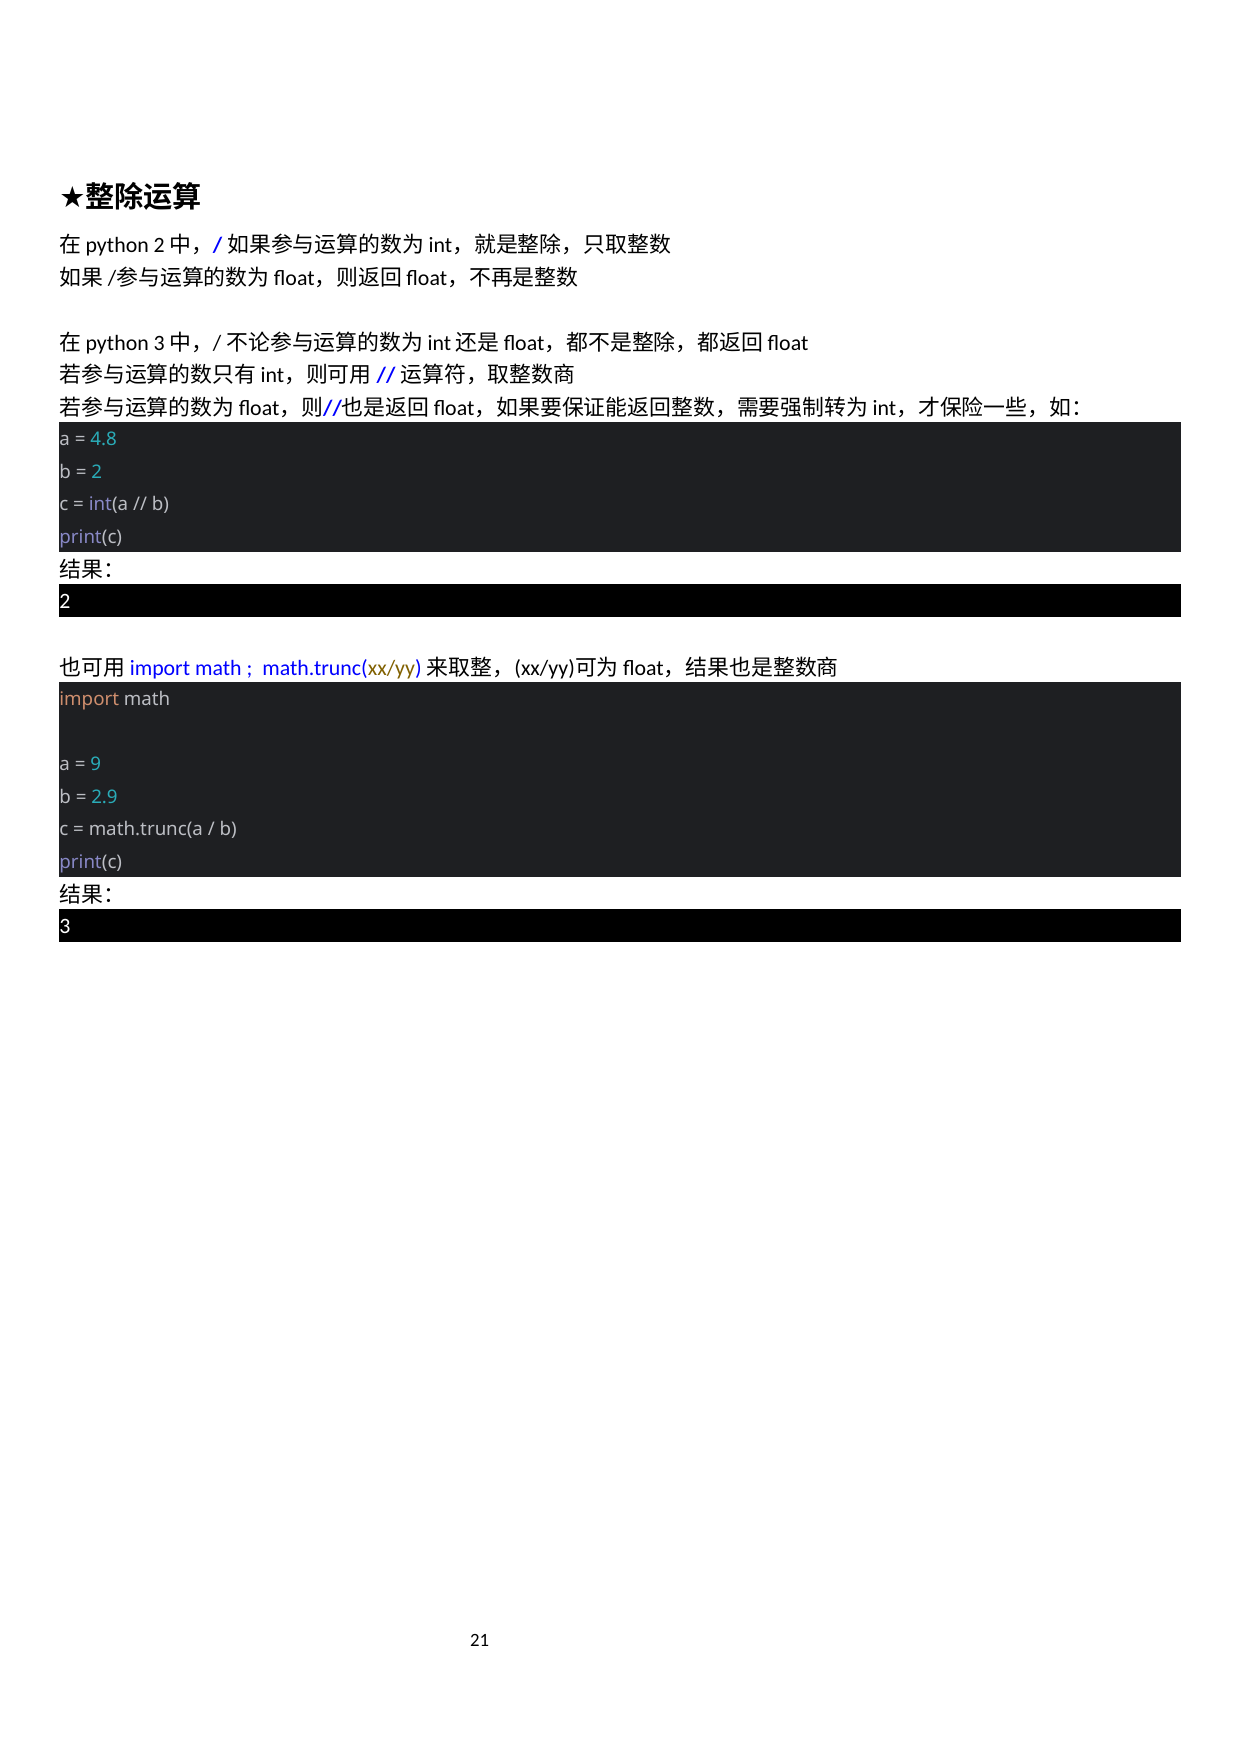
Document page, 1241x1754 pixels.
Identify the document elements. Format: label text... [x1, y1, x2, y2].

text 若参与运算的数只有int，则可用 // 运算符，取整数商 [59, 357, 1181, 389]
text 结果： [59, 552, 1181, 584]
text 在python 3中，/ 不论参与运算的数为int还是float，都不是整除，都返回float [59, 324, 1181, 357]
text import math a = 9 b = 2.9 c = math.trunc(a / b) print(c) [59, 682, 1181, 877]
text 2 [59, 584, 1181, 617]
text 3 [59, 909, 1181, 942]
text ★整除运算 [59, 162, 1181, 227]
text 在python 2中，/ 如果参与运算的数为int，就是整除，只取整数 [59, 227, 1181, 259]
text 若参与运算的数为float，则//也是返回float，如果要保证能返回整数，需要强制转为int，才保险一些，如： [59, 389, 1181, 422]
text 如果 /参与运算的数为float，则返回float，不再是整数 [59, 259, 1181, 292]
text a = 4.8 b = 2 c = int(a // b) print(c) [59, 422, 1181, 552]
text 结果： [59, 877, 1181, 909]
text 也可用 import math ; math.trunc(xx/yy) 来取整，(xx/yy)可为float，结果也是整数商 [59, 649, 1181, 682]
